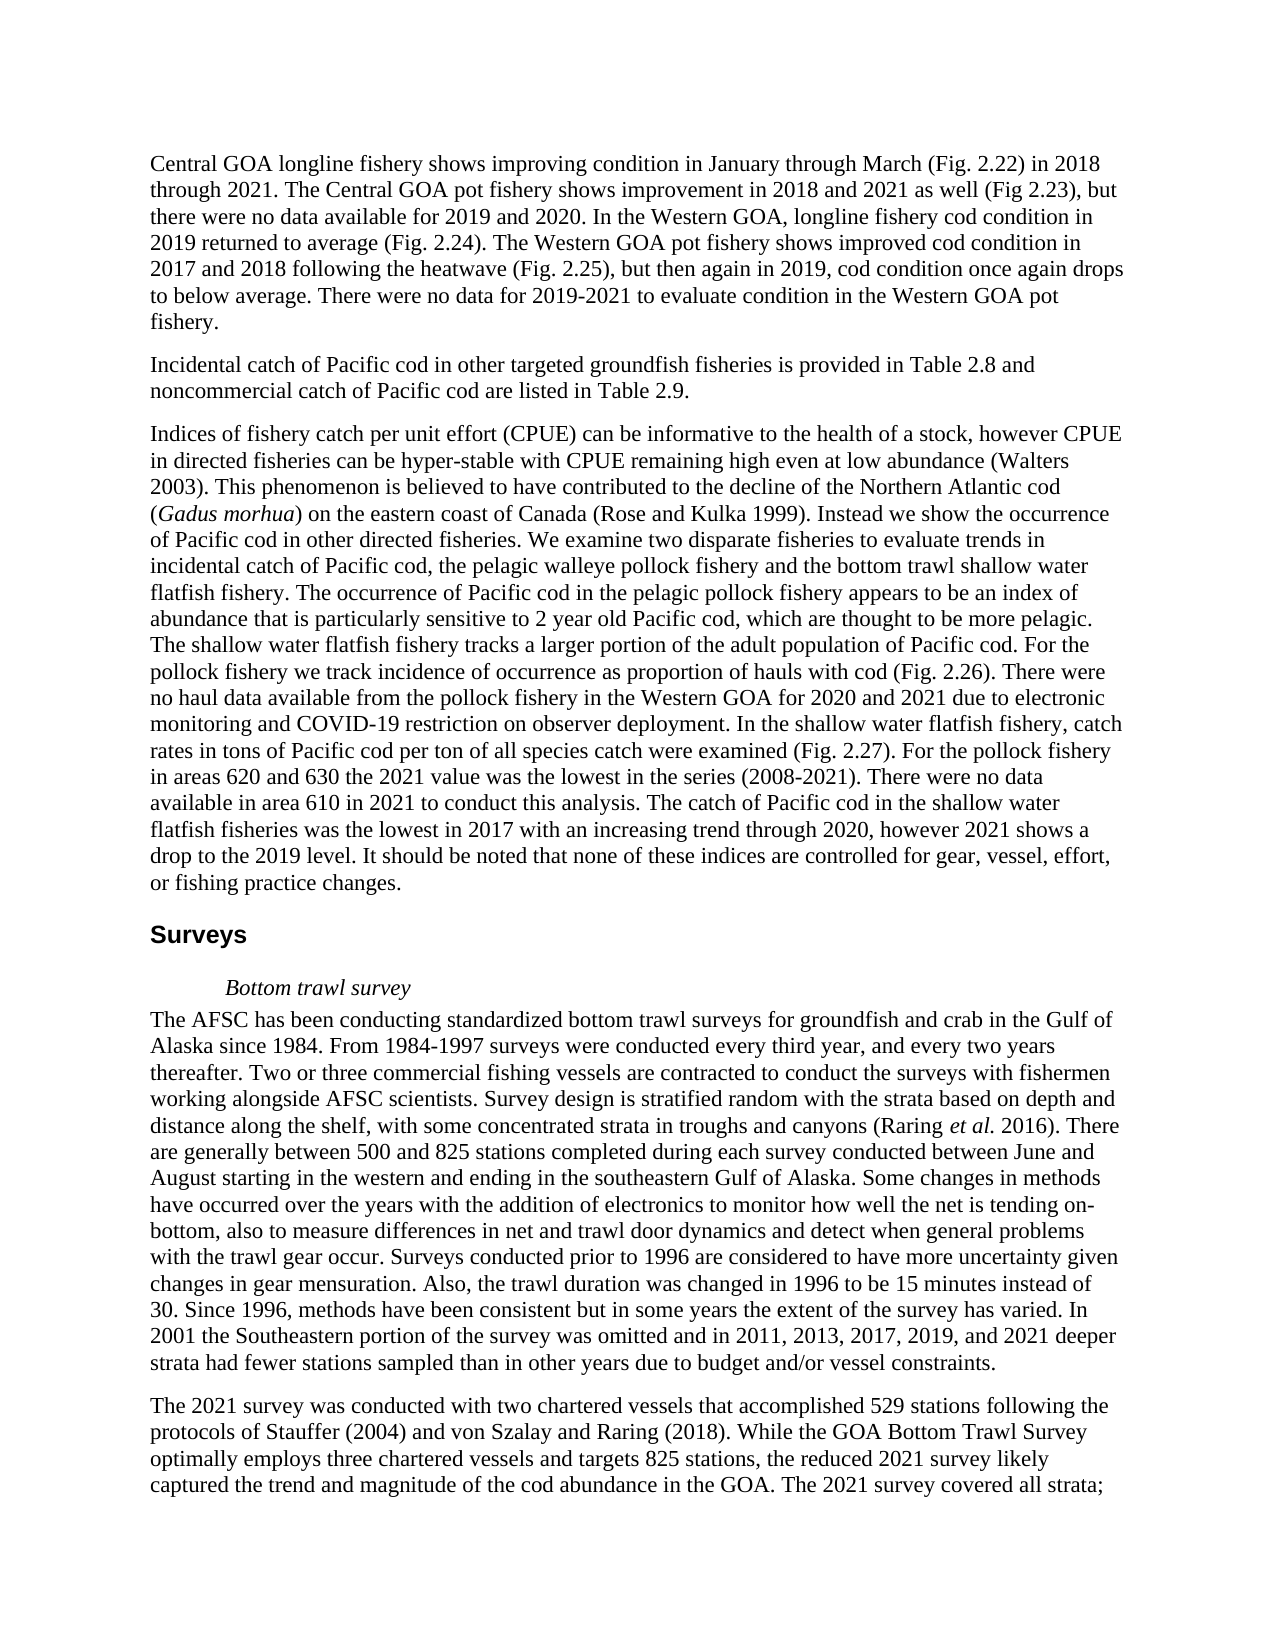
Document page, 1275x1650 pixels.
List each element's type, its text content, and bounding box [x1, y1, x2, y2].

text Incidental catch of Pacific cod in other targeted groundfish fisheries is provided in Table 2.8 and noncommercial catch of Pacific cod are listed in Table 2.9. [150, 351, 1125, 404]
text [150, 1392, 1125, 1497]
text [150, 150, 1125, 334]
text Indices of fishery catch per unit effort (CPUE) can be informative to the health of a stock, however CPUE in directed fisheries can be hyper-stable with CPUE remaining high even at low abundance (Walters 2003). This phenomenon is believed to have contributed to the decline of the Northern Atlantic cod (Gadus morhua) on the eastern coast of Canada (Rose and Kulka 1999). Instead we show the occurrence of Pacific cod in other directed fisheries. We examine two disparate fisheries to evaluate trends in incidental catch of Pacific cod, the pelagic walleye pollock fishery and the bottom trawl shallow water flatfish fishery. The occurrence of Pacific cod in the pelagic pollock fishery appears to be an index of abundance that is particularly sensitive to 2 year old Pacific cod, which are thought to be more pelagic. The shallow water flatfish fishery tracks a larger portion of the adult population of Pacific cod. For the pollock fishery we track incidence of occurrence as proportion of hauls with cod (Fig. 2.26). There were no haul data available from the pollock fishery in the Western GOA for 2020 and 2021 due to electronic monitoring and COVID-19 restriction on observer deployment. In the shallow water flatfish fishery, catch rates in tons of Pacific cod per ton of all species catch were examined (Fig. 2.27). For the pollock fishery in areas 620 and 630 the 2021 value was the lowest in the series (2008-2021). There were no data available in area 610 in 2021 to conduct this analysis. The catch of Pacific cod in the shallow water flatfish fisheries was the lowest in 2017 with an increasing trend through 2020, however 2021 shows a drop to the 2019 level. It should be noted that none of these indices are controlled for gear, vessel, effort, or fishing practice changes. [150, 421, 1125, 895]
subtitle Bottom trawl survey [75, 974, 1125, 1000]
text The AFSC has been conducting standardized bottom trawl surveys for groundfish and crab in the Gulf of Alaska since 1984. From 1984-1997 surveys were conducted every third year, and every two years thereafter. Two or three commercial fishing vessels are contracted to conduct the surveys with fishermen working alongside AFSC scientists. Survey design is stratified random with the strata based on depth and distance along the shelf, with some concentrated strata in troughs and canyons (Raring et al. 2016). There are generally between 500 and 825 stations completed during each survey conducted between June and August starting in the western and ending in the southeastern Gulf of Alaska. Some changes in methods have occurred over the years with the addition of electronics to monitor how well the net is tending on-bottom, also to measure differences in net and trawl door dynamics and detect when general problems with the trawl gear occur. Surveys conducted prior to 1996 are considered to have more uncertainty given changes in gear mensuration. Also, the trawl duration was changed in 1996 to be 15 minutes instead of 30. Since 1996, methods have been consistent but in some years the extent of the survey has varied. In 2001 the Southeastern portion of the survey was omitted and in 2011, 2013, 2017, 2019, and 2021 deeper strata had fewer stations sampled than in other years due to budget and/or vessel constraints. [150, 1006, 1125, 1375]
subtitle Surveys [150, 920, 1125, 949]
